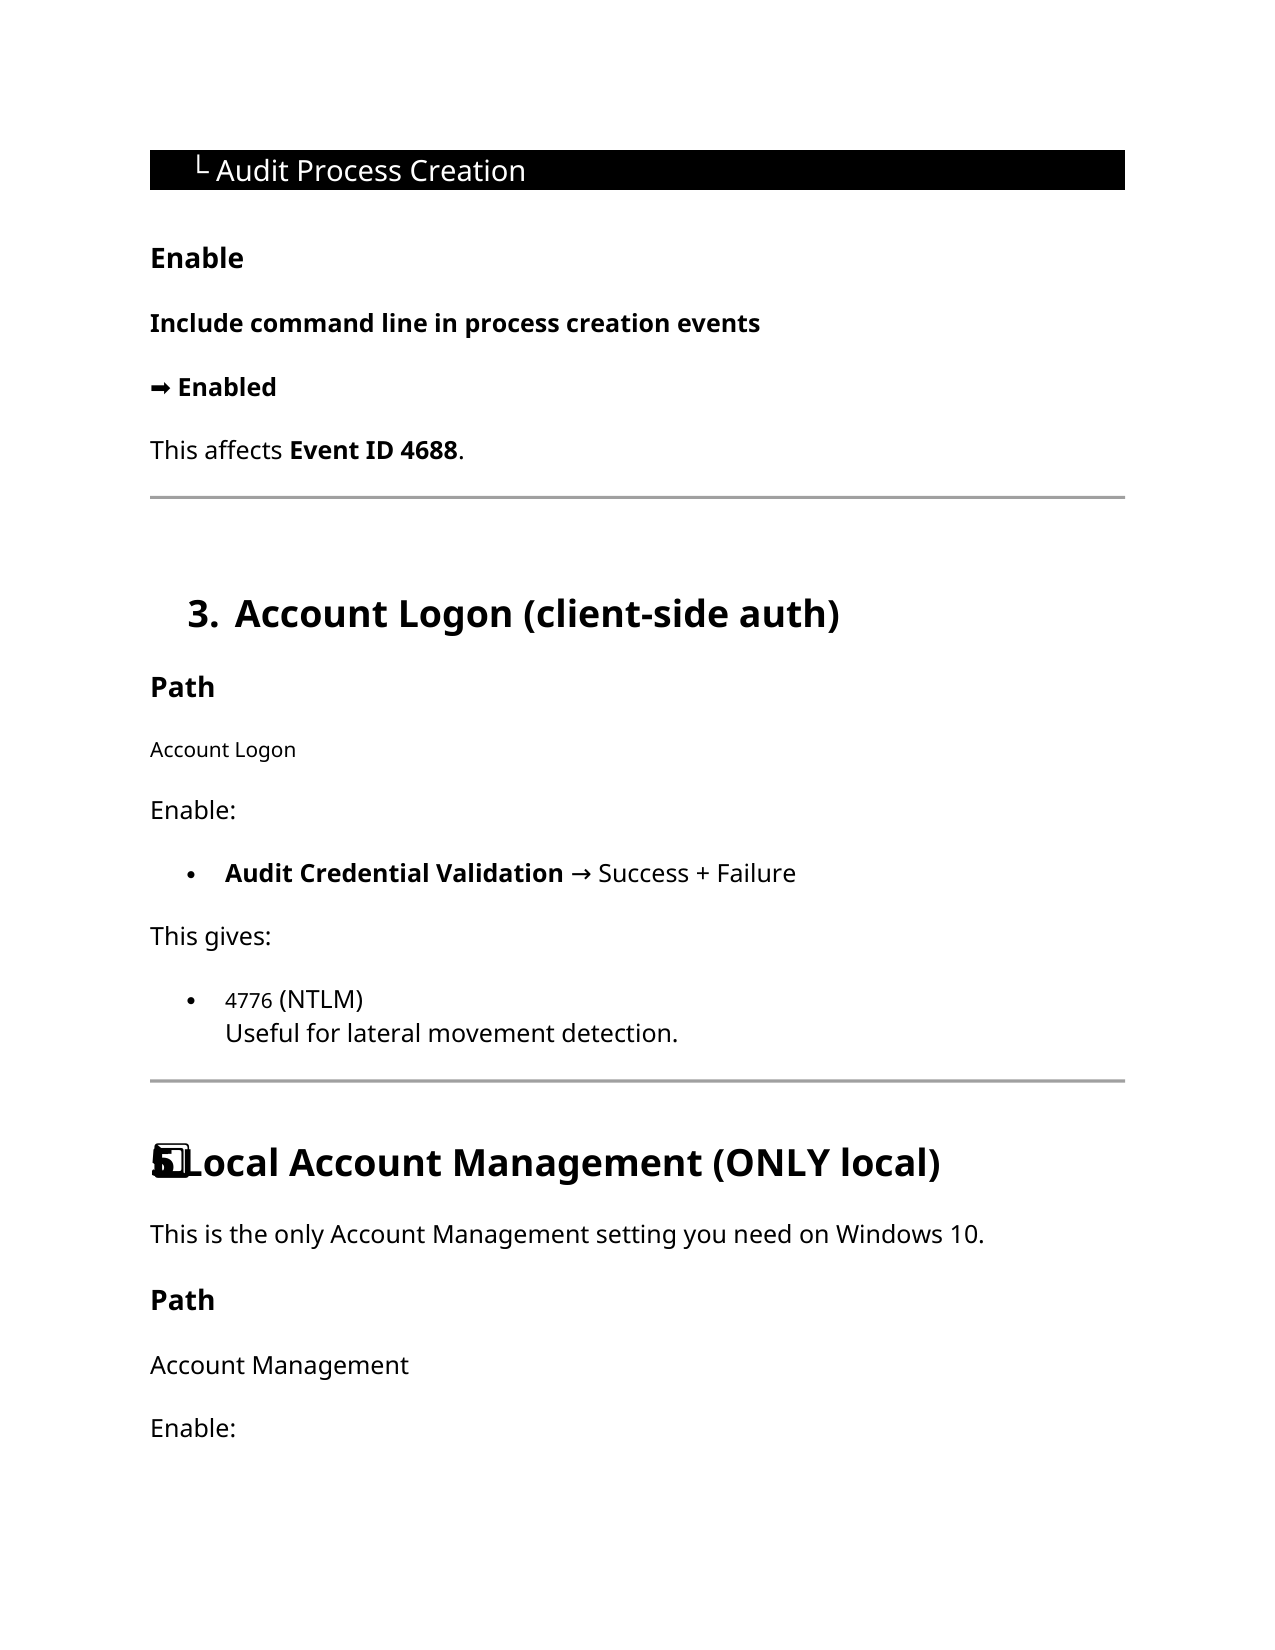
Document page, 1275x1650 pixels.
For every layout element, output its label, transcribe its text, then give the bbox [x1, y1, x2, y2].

text Account Management [150, 1347, 1125, 1382]
text Account Logon [150, 735, 1125, 763]
list Audit Credential Validation → Success + Failure [187, 856, 1125, 890]
text Enable: [150, 1411, 1125, 1445]
text Path [150, 667, 1125, 706]
text This is the only Account Management setting you need on Windows 10. [150, 1217, 1125, 1251]
list Account Logon (client-side auth) [187, 587, 1125, 638]
text └ Audit Process Creation [150, 150, 1125, 190]
text Path [150, 1280, 1125, 1318]
list 4776 (NTLM) Useful for lateral movement detection. [187, 982, 1125, 1050]
text 5️⃣ Local Account Management (ONLY local) [150, 1137, 1125, 1188]
text ➡ Enabled [150, 369, 1125, 403]
text This affects Event ID 4688. [150, 433, 1125, 467]
text Include command line in process creation events [150, 306, 1125, 340]
text Enable [150, 239, 1125, 277]
text Enable: [150, 792, 1125, 826]
text This gives: [150, 919, 1125, 953]
